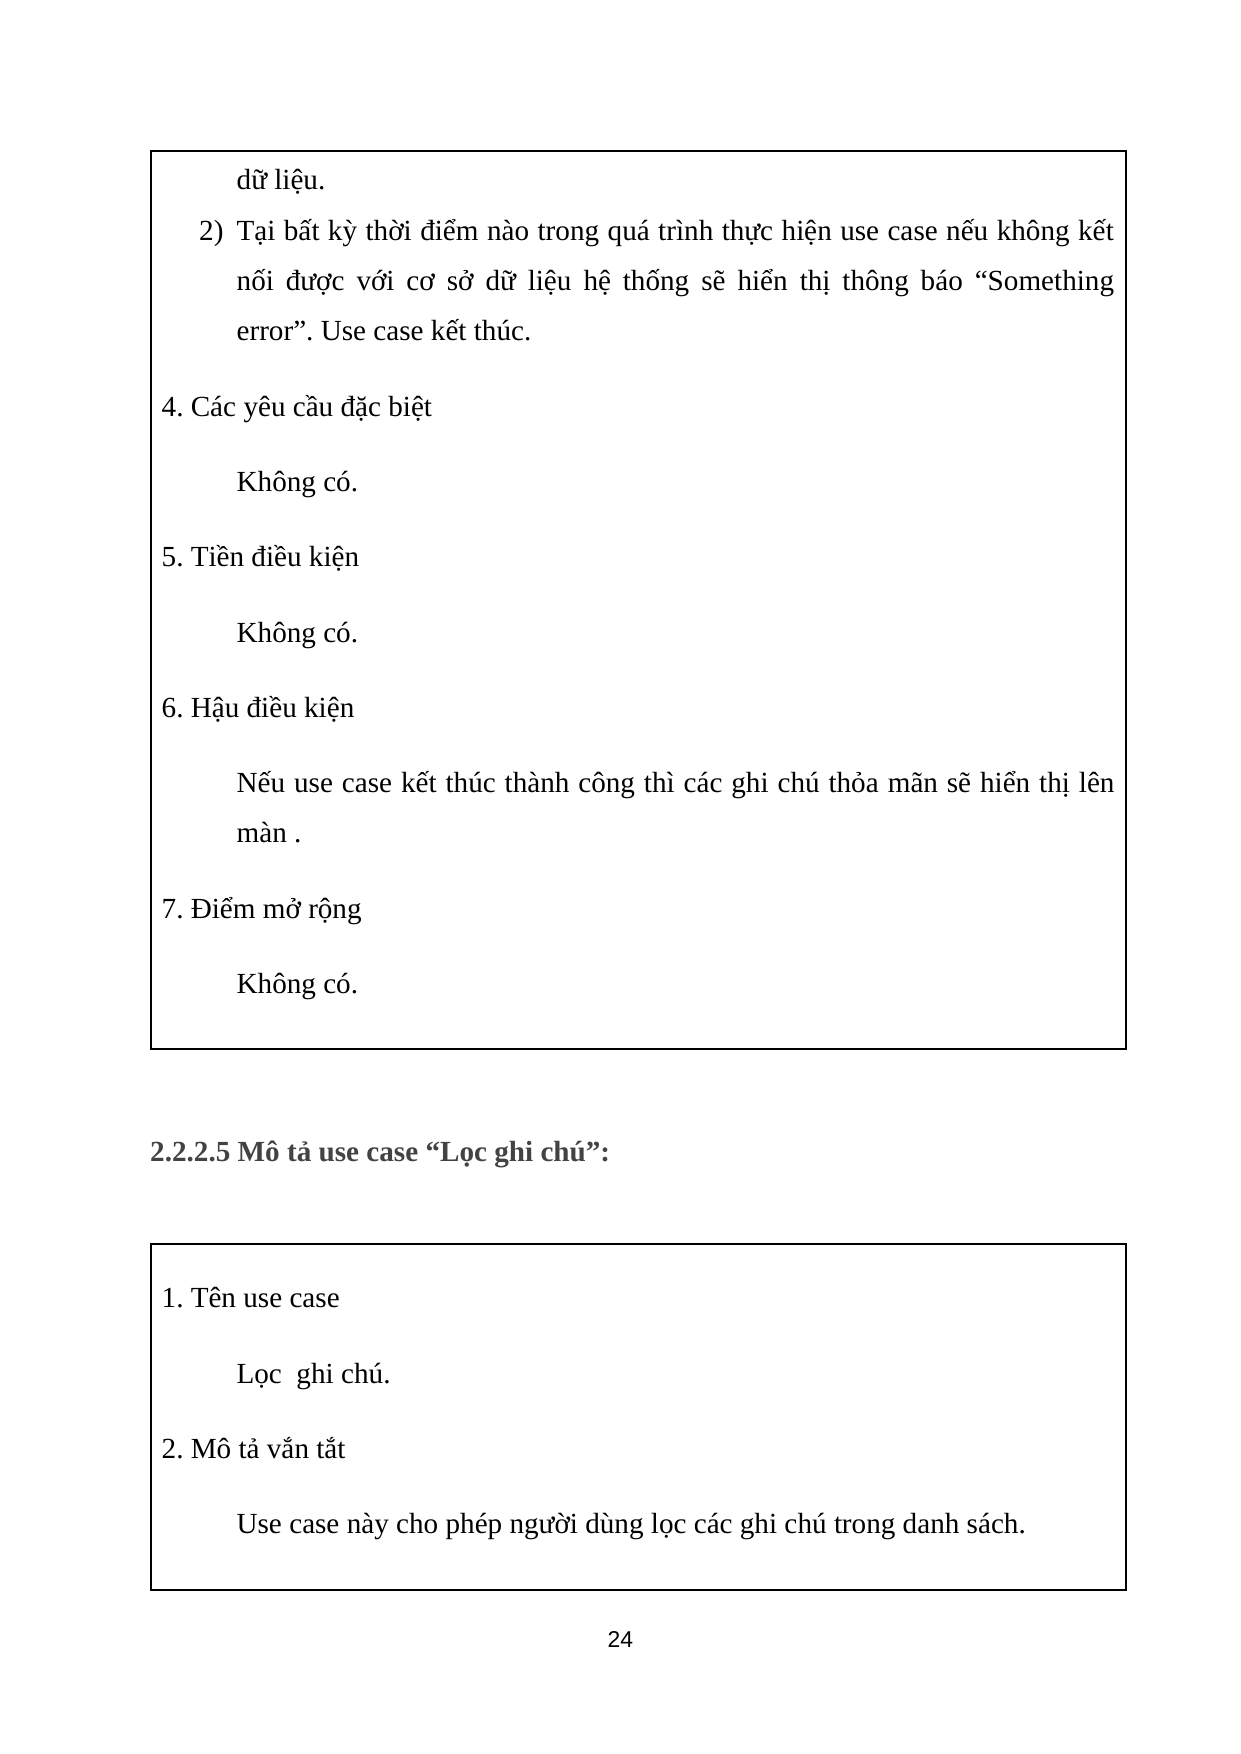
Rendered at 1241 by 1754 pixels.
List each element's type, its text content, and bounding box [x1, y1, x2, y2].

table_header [152, 152, 1125, 1048]
subtitle 2.2.2.5 Mô tả use case “Lọc ghi chú”: [150, 1134, 1090, 1168]
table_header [152, 1245, 1125, 1588]
